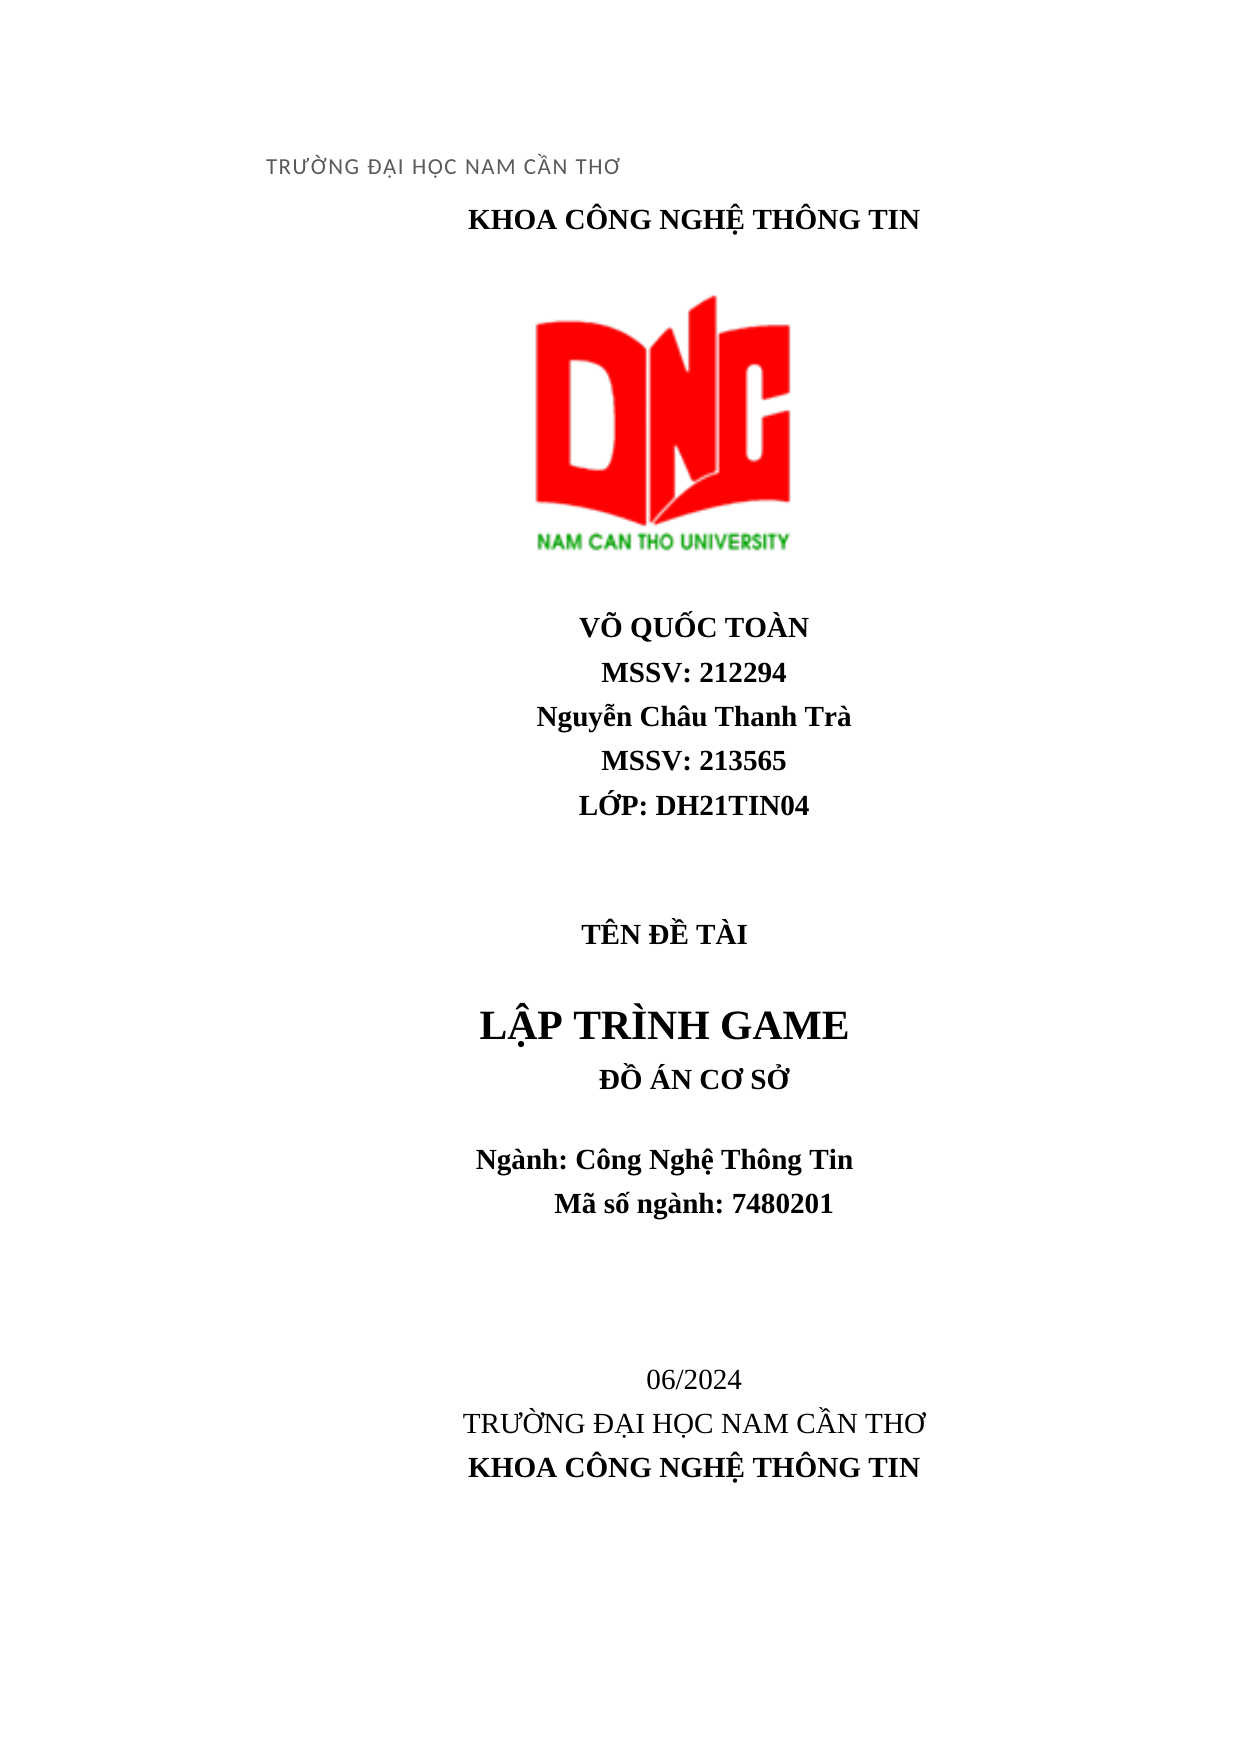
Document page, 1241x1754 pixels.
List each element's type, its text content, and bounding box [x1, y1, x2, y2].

text TÊN ĐỀ TÀI LẬP TRÌNH GAME [207, 877, 1122, 1048]
text KHOA CÔNG NGHỆ THÔNG TIN [207, 202, 1122, 236]
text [207, 1451, 1122, 1521]
text VÕ QUỐC TOÀN [207, 610, 1122, 644]
subtitle TRƯỜNG ĐẠI HỌC NAM CẦN THƠ [207, 152, 1122, 180]
picture [534, 292, 795, 553]
text LỚP: DH21TIN04 [207, 788, 1122, 821]
text Nguyễn Châu Thanh Trà [207, 699, 1122, 733]
text MSSV: 213565 [207, 743, 1122, 777]
text ĐỒ ÁN CƠ SỞ Ngành: Công Nghệ Thông Tin [207, 1062, 1122, 1176]
text Mã số ngành: 7480201 [207, 1187, 1122, 1220]
text TRƯỜNG ĐẠI HỌC NAM CẦN THƠ [207, 1406, 1122, 1440]
text MSSV: 212294 [207, 655, 1122, 688]
text 06/2024 [207, 1362, 1122, 1395]
